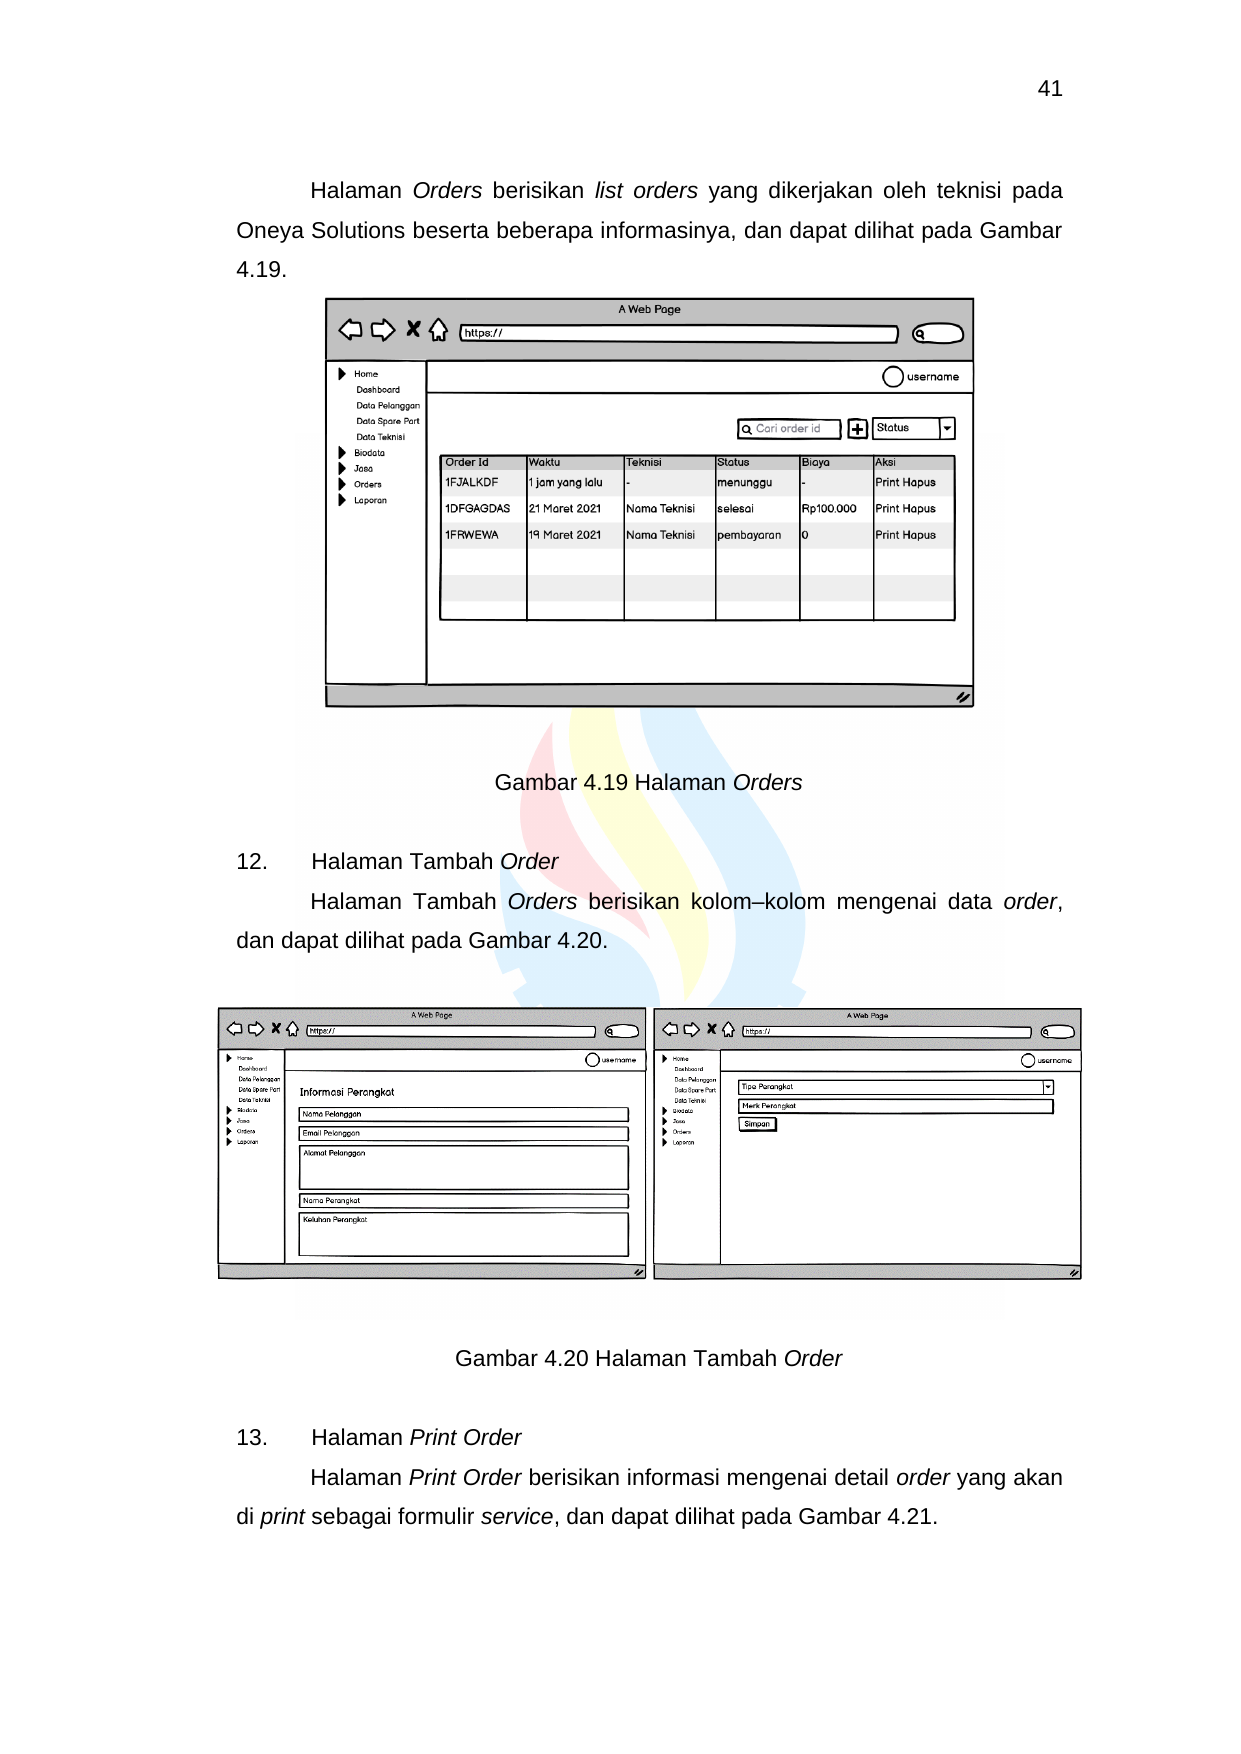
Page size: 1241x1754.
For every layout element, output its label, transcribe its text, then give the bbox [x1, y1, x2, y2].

list Halaman Tambah Order [236, 848, 1063, 875]
picture [217, 1007, 1082, 1280]
text Gambar 4.19 Halaman Orders [236, 769, 1063, 796]
list Halaman Print Order [236, 1424, 1063, 1451]
text Gambar 4.20 Halaman Tambah Order [236, 1345, 1063, 1372]
picture [324, 297, 975, 708]
list Halaman Print Order berisikan informasi mengenai detail order yang akan di print sebagai formulir service, dan dapat dilihat pada Gambar 4.21. [236, 1464, 1063, 1530]
list Halaman Orders berisikan list orders yang dikerjakan oleh teknisi pada Oneya Solutions beserta beberapa informasinya, dan dapat dilihat pada Gambar 4.19. [236, 177, 1063, 282]
text Halaman Tambah Orders berisikan kolom–kolom mengenai data order, dan dapat dilihat pada Gambar 4.20. [236, 888, 1063, 954]
